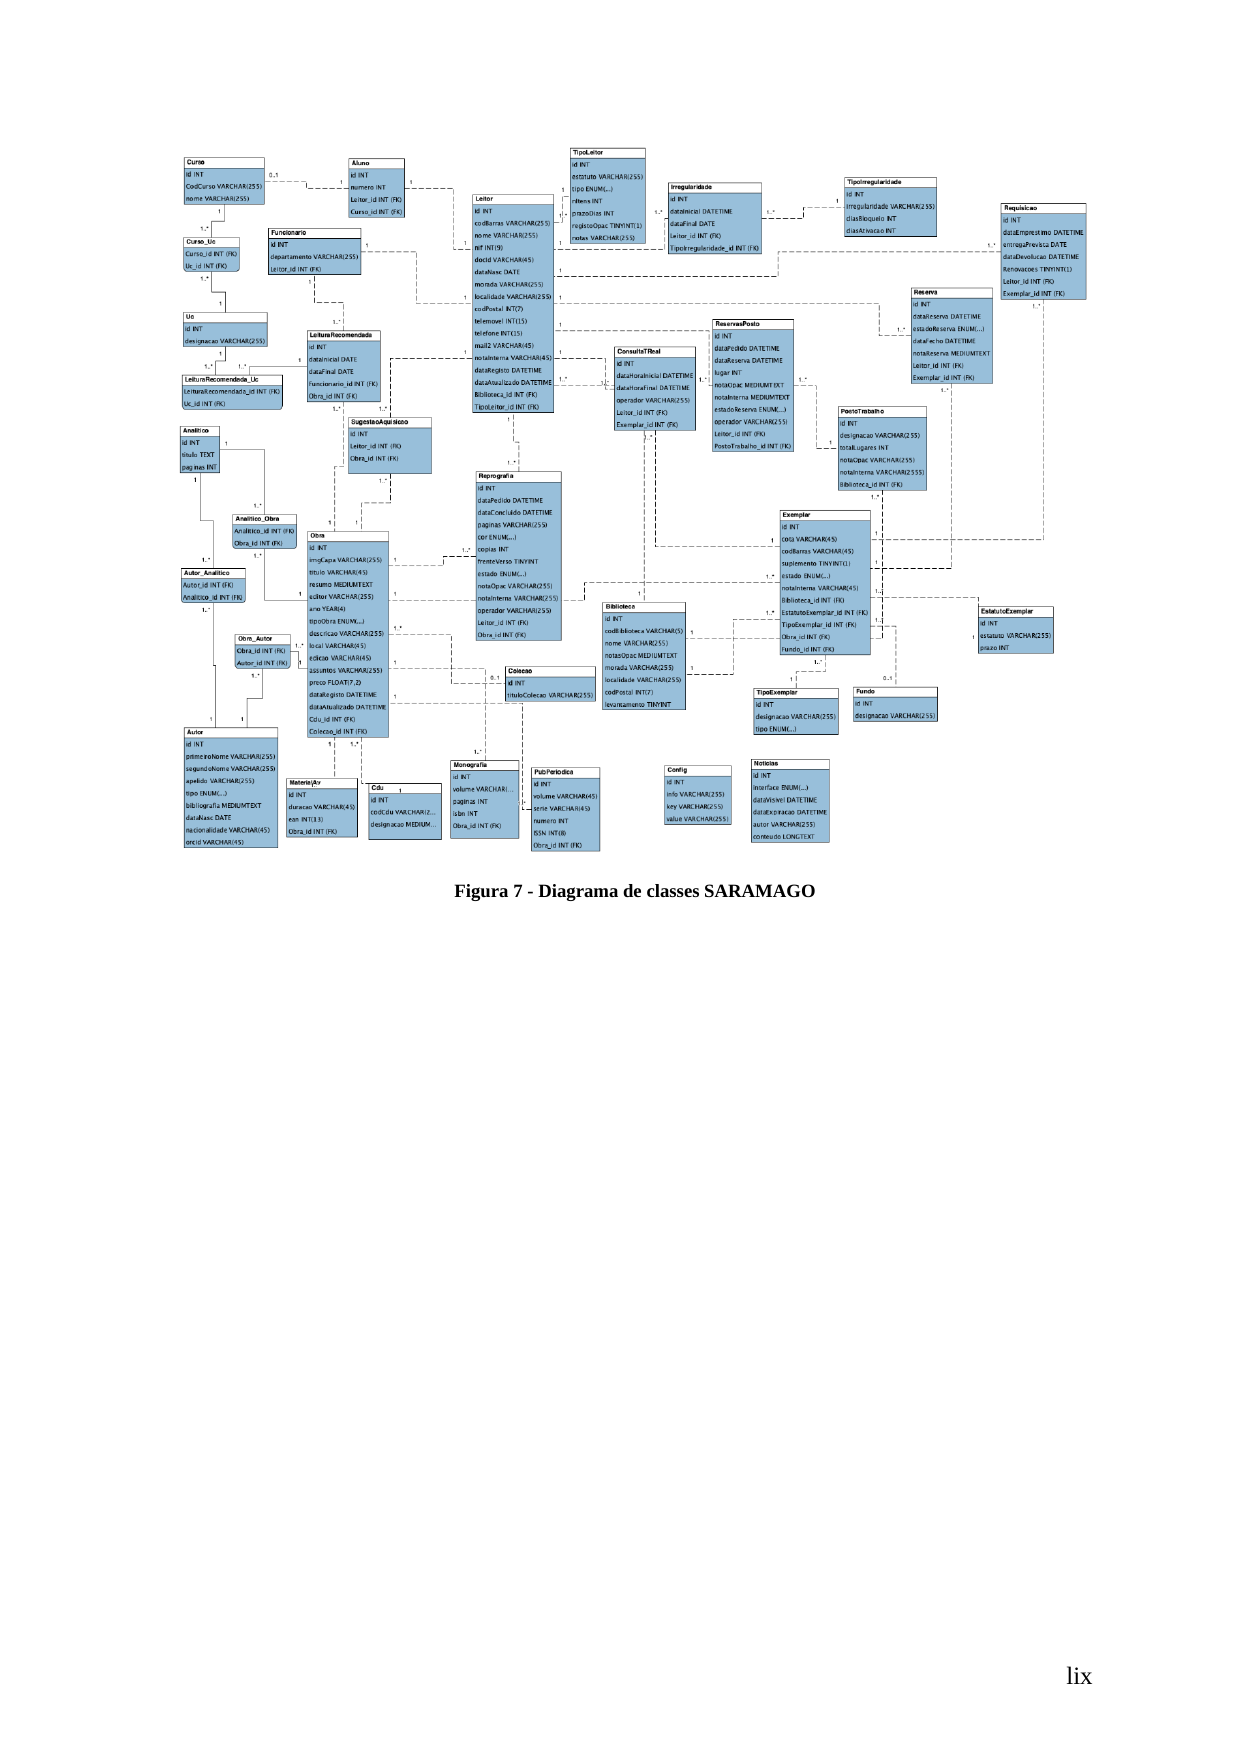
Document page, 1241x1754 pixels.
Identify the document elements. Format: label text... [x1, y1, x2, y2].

text Figura 7 - Diagrama de classes SARAMAGO [177, 880, 1092, 902]
picture [177, 147, 1093, 860]
